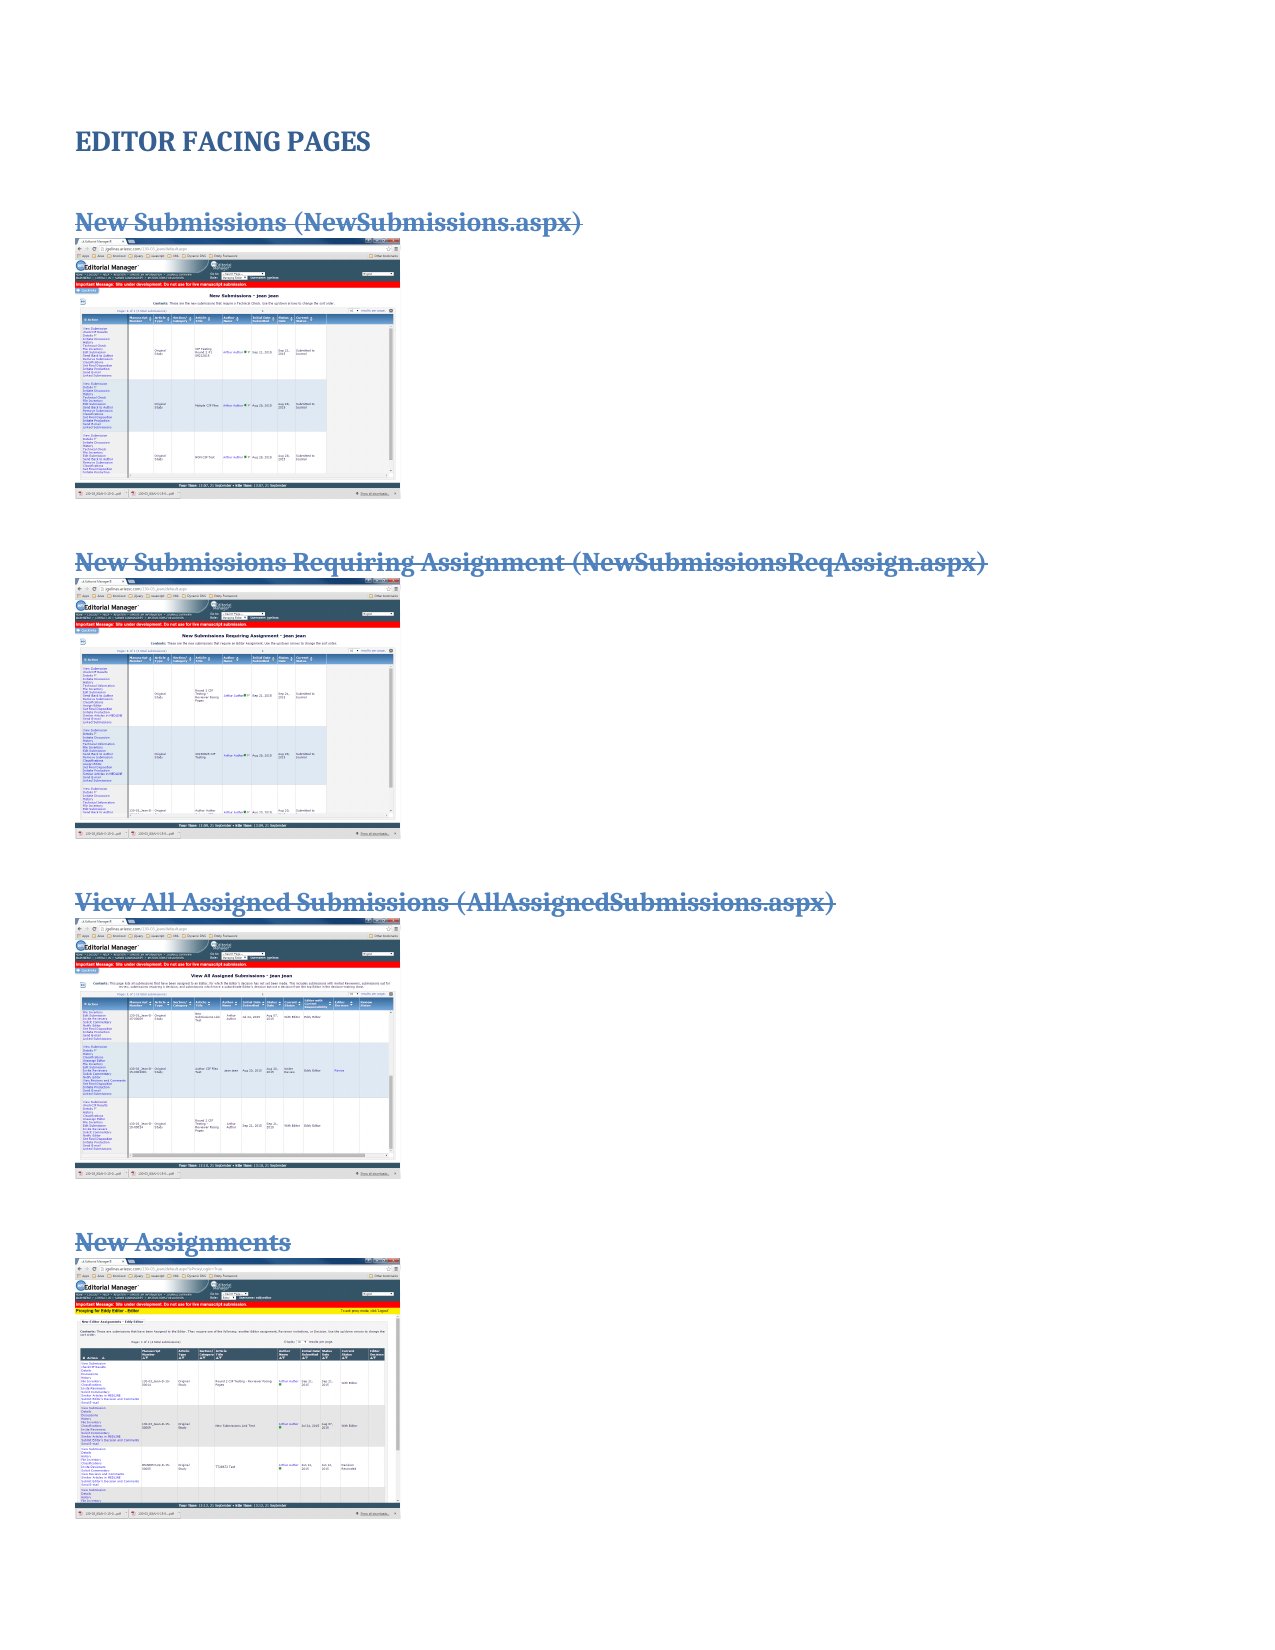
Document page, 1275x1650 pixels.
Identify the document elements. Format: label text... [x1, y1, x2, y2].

picture [75, 578, 401, 839]
subtitle EDITOR FACING PAGES [75, 125, 1200, 158]
picture [75, 918, 401, 1179]
picture [75, 238, 401, 499]
subtitle New Submissions (NewSubmissions.aspx) [75, 207, 1200, 238]
picture [75, 1258, 401, 1519]
subtitle New Assignments [75, 1227, 1200, 1258]
subtitle View All Assigned Submissions (AllAssignedSubmissions.aspx) [75, 887, 1200, 918]
subtitle New Submissions Requiring Assignment (NewSubmissionsReqAssign.aspx) [75, 547, 1200, 578]
